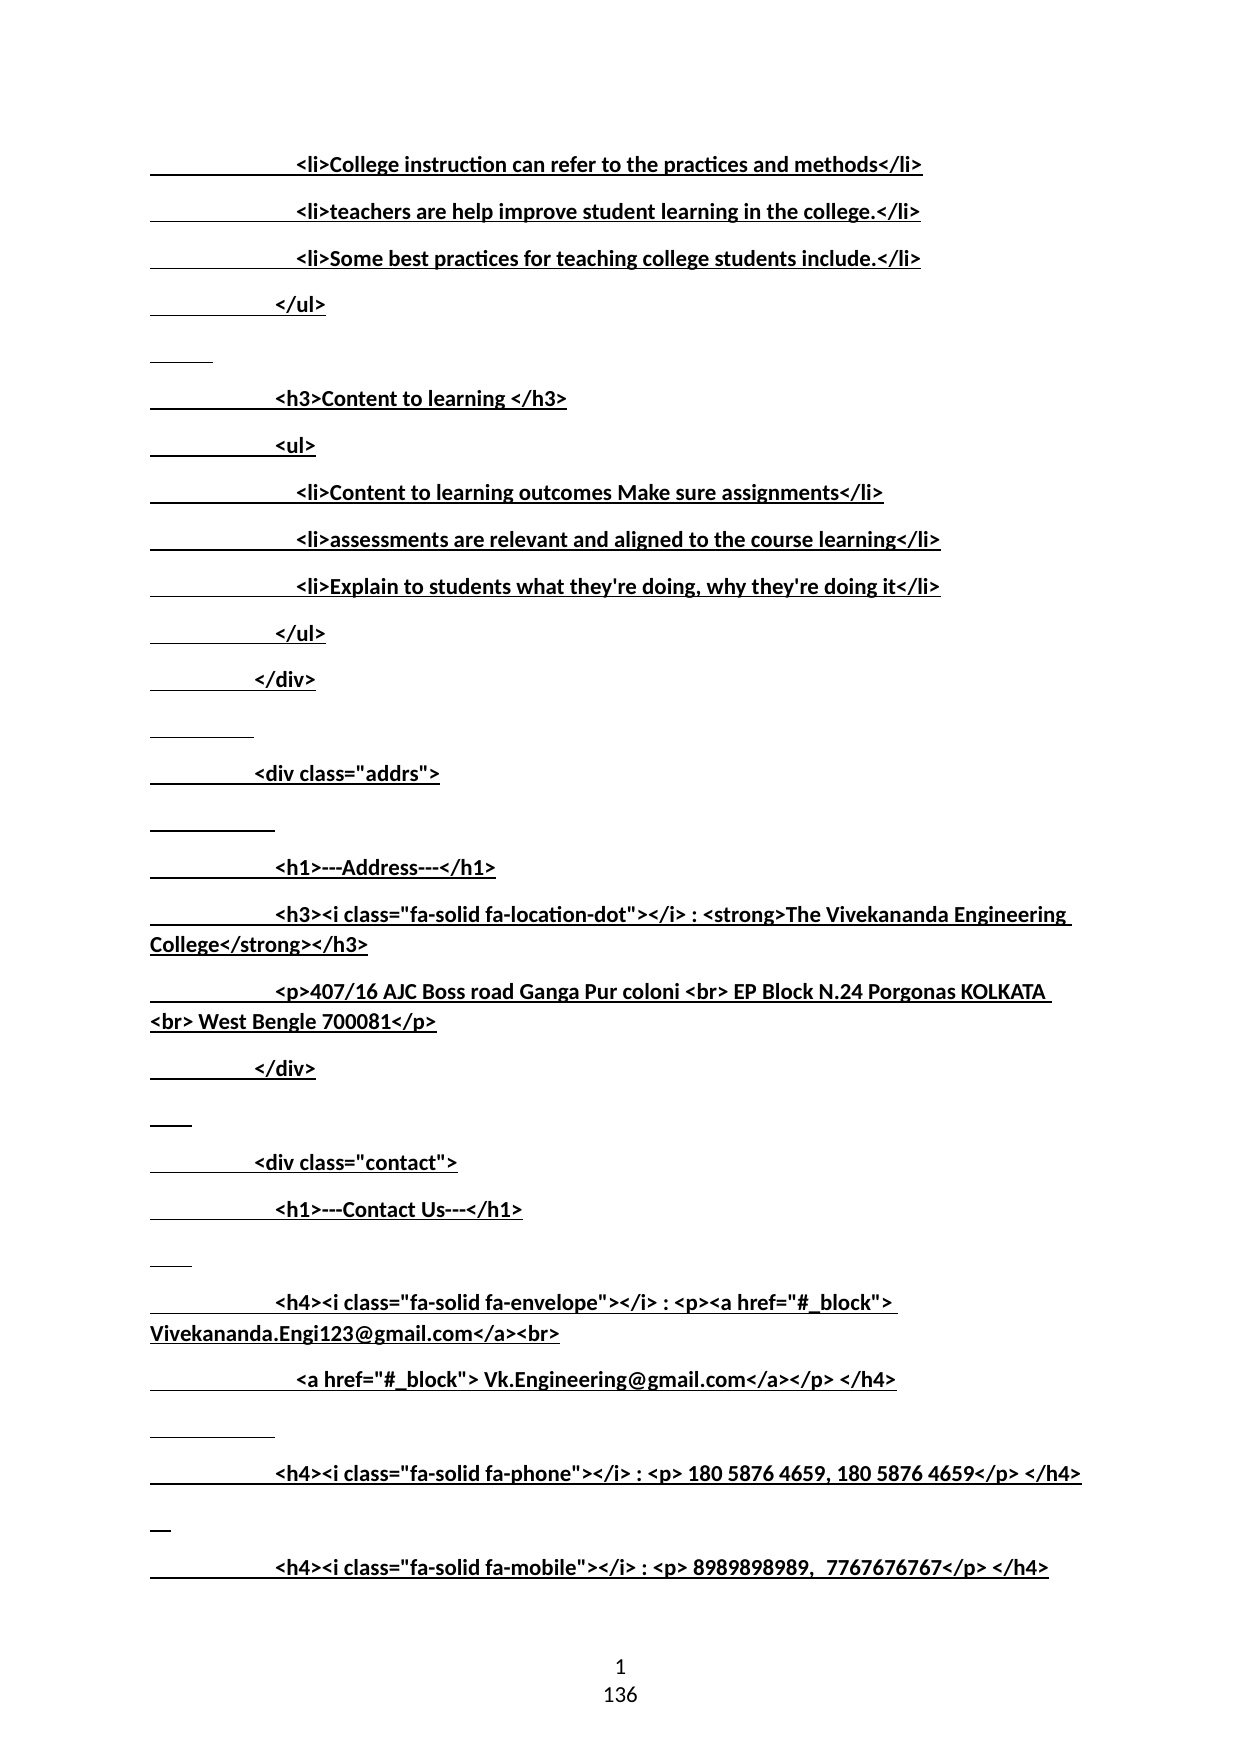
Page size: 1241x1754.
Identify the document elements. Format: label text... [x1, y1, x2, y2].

text <h1>---Contact Us---</h1> [150, 1195, 1090, 1223]
text <a href="#_block"> Vk.Engineering@gmail.com</a></p> </h4> [150, 1366, 1090, 1394]
text <h3>Content to learning </h3> [150, 384, 1090, 412]
text <h4><i class="fa-solid fa-envelope"></i> : <p><a href="#_block"> Vivekananda.Engi123@gmail.com</a><br> [150, 1288, 1090, 1347]
text <li>College instruction can refer to the practices and methods</li> [150, 150, 1090, 178]
text <h4><i class="fa-solid fa-mobile"></i> : <p> 8989898989, 7767676767</p> </h4> [150, 1553, 1090, 1581]
text <div class="contact"> [150, 1148, 1090, 1176]
text <li>Explain to students what they're doing, why they're doing it</li> [150, 572, 1090, 600]
text <p>407/16 AJC Boss road Ganga Pur coloni <br> EP Block N.24 Porgonas KOLKATA <br> West Bengle 700081</p> [150, 977, 1090, 1035]
text </ul> [150, 291, 1090, 319]
text <li>Some best practices for teaching college students include.</li> [150, 244, 1090, 272]
text <h4><i class="fa-solid fa-phone"></i> : <p> 180 5876 4659, 180 5876 4659</p> </h4> [150, 1459, 1090, 1487]
text </ul> [150, 619, 1090, 647]
text <li>Content to learning outcomes Make sure assignments</li> [150, 478, 1090, 506]
text <h3><i class="fa-solid fa-location-dot"></i> : <strong>The Vivekananda Engineering College</strong></h3> [150, 900, 1090, 958]
text </div> [150, 666, 1090, 694]
text <h1>---Address---</h1> [150, 853, 1090, 881]
text <div class="addrs"> [150, 759, 1090, 787]
text <ul> [150, 431, 1090, 459]
text <li>teachers are help improve student learning in the college.</li> [150, 197, 1090, 225]
text </div> [150, 1054, 1090, 1082]
text <li>assessments are relevant and aligned to the course learning</li> [150, 525, 1090, 553]
